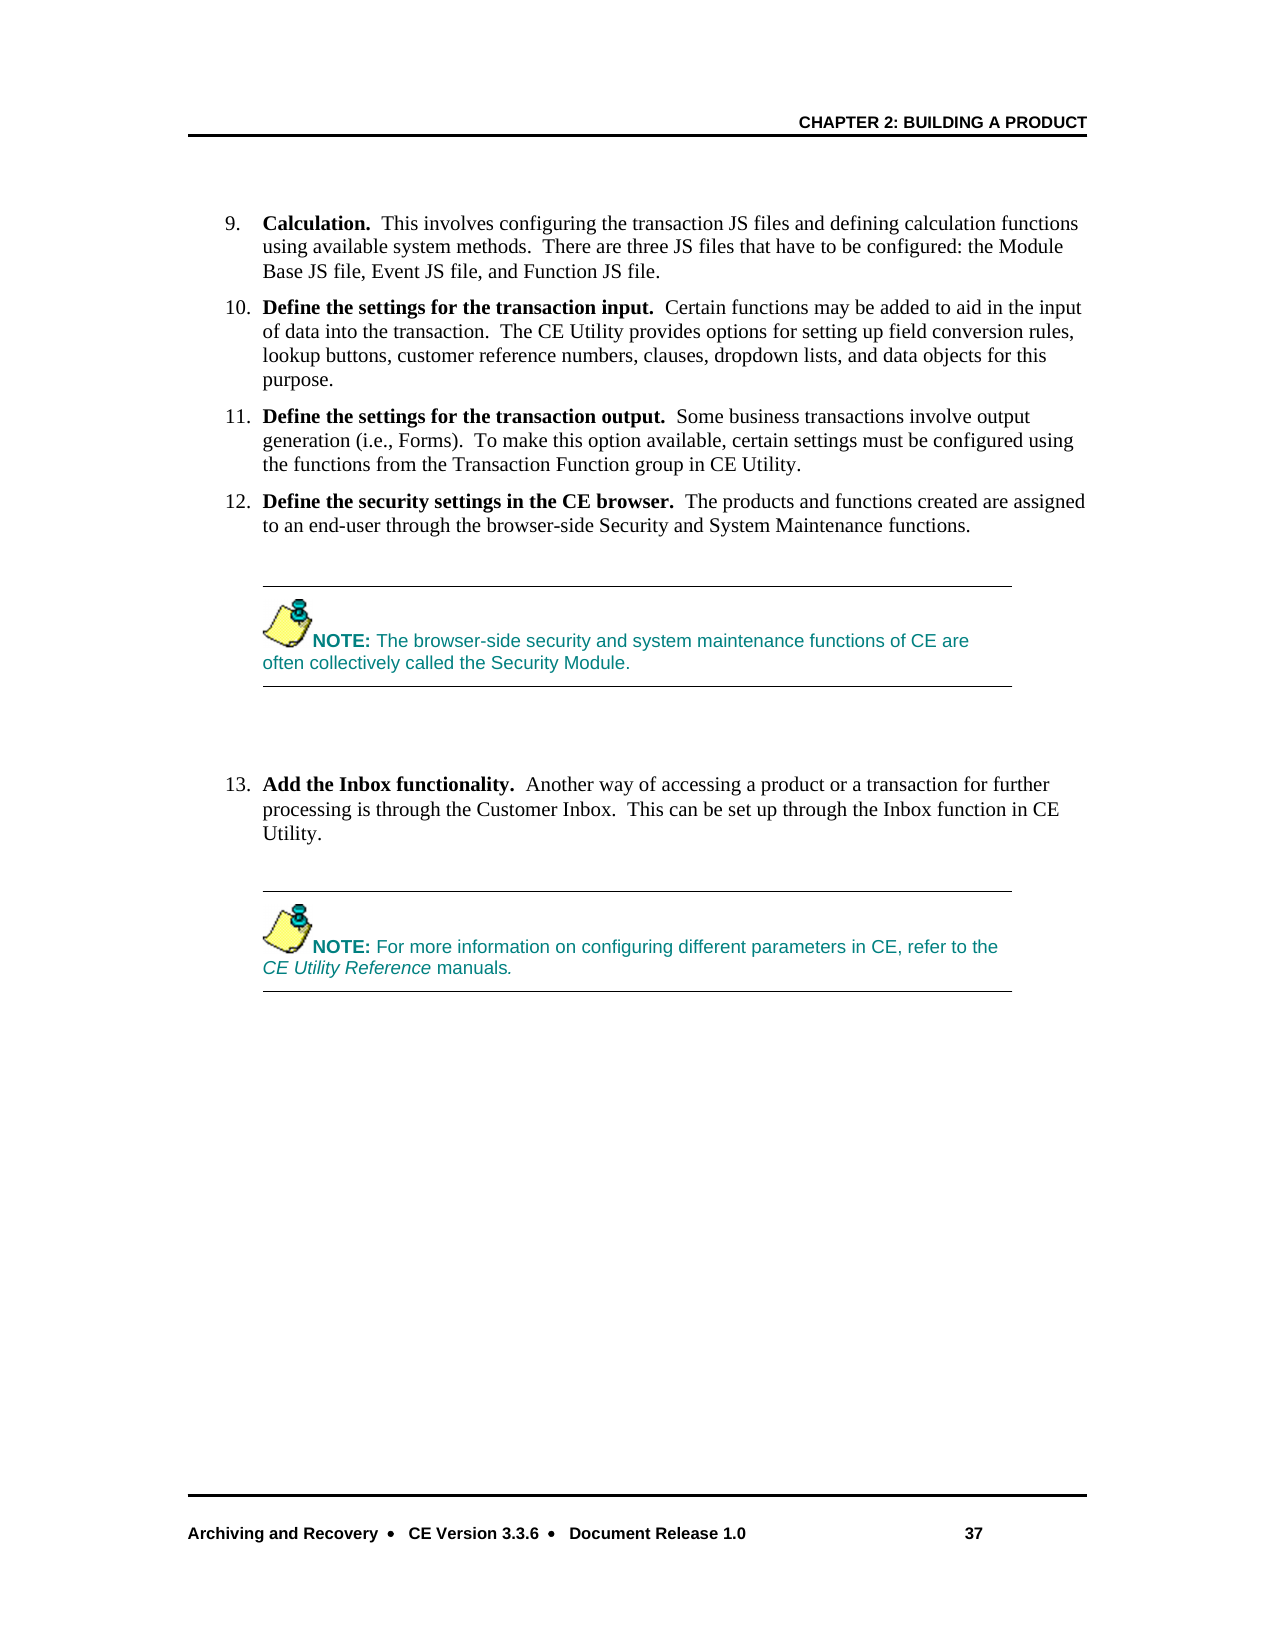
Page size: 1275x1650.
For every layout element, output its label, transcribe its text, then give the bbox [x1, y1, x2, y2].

picture [262, 599, 313, 648]
text NOTE: The browser-side security and system maintenance functions of CE are often collectively called the Security Module. [262, 587, 1012, 687]
list Define the settings for the transaction output. Some business transactions involve output generation (i.e., Forms). To make this option available, certain settings must be configured using the functions from the Transaction Function group in CE Utility. [225, 404, 1087, 476]
text NOTE: For more information on configuring different parameters in CE, refer to the CE Utility Reference manuals. [262, 892, 1012, 992]
picture [262, 904, 313, 954]
list Define the security settings in the CE browser. The products and functions created are assigned to an end-user through the browser-side Security and System Maintenance functions. [225, 488, 1087, 537]
list Define the settings for the transaction input. Certain functions may be added to aid in the input of data into the transaction. The CE Utility provides options for setting up field conversion rules, lookup buttons, customer reference numbers, clauses, dropdown lists, and data objects for this purpose. [225, 295, 1087, 391]
list Add the Inbox functionality. Another way of accessing a product or a transaction for further processing is through the Customer Inbox. This can be set up through the Inbox function in CE Utility. [225, 772, 1087, 844]
list Calculation. This involves configuring the transaction JS files and defining calculation functions using available system methods. There are three JS files that have to be configured: the Module Base JS file, Event JS file, and Function JS file. [225, 210, 1087, 283]
